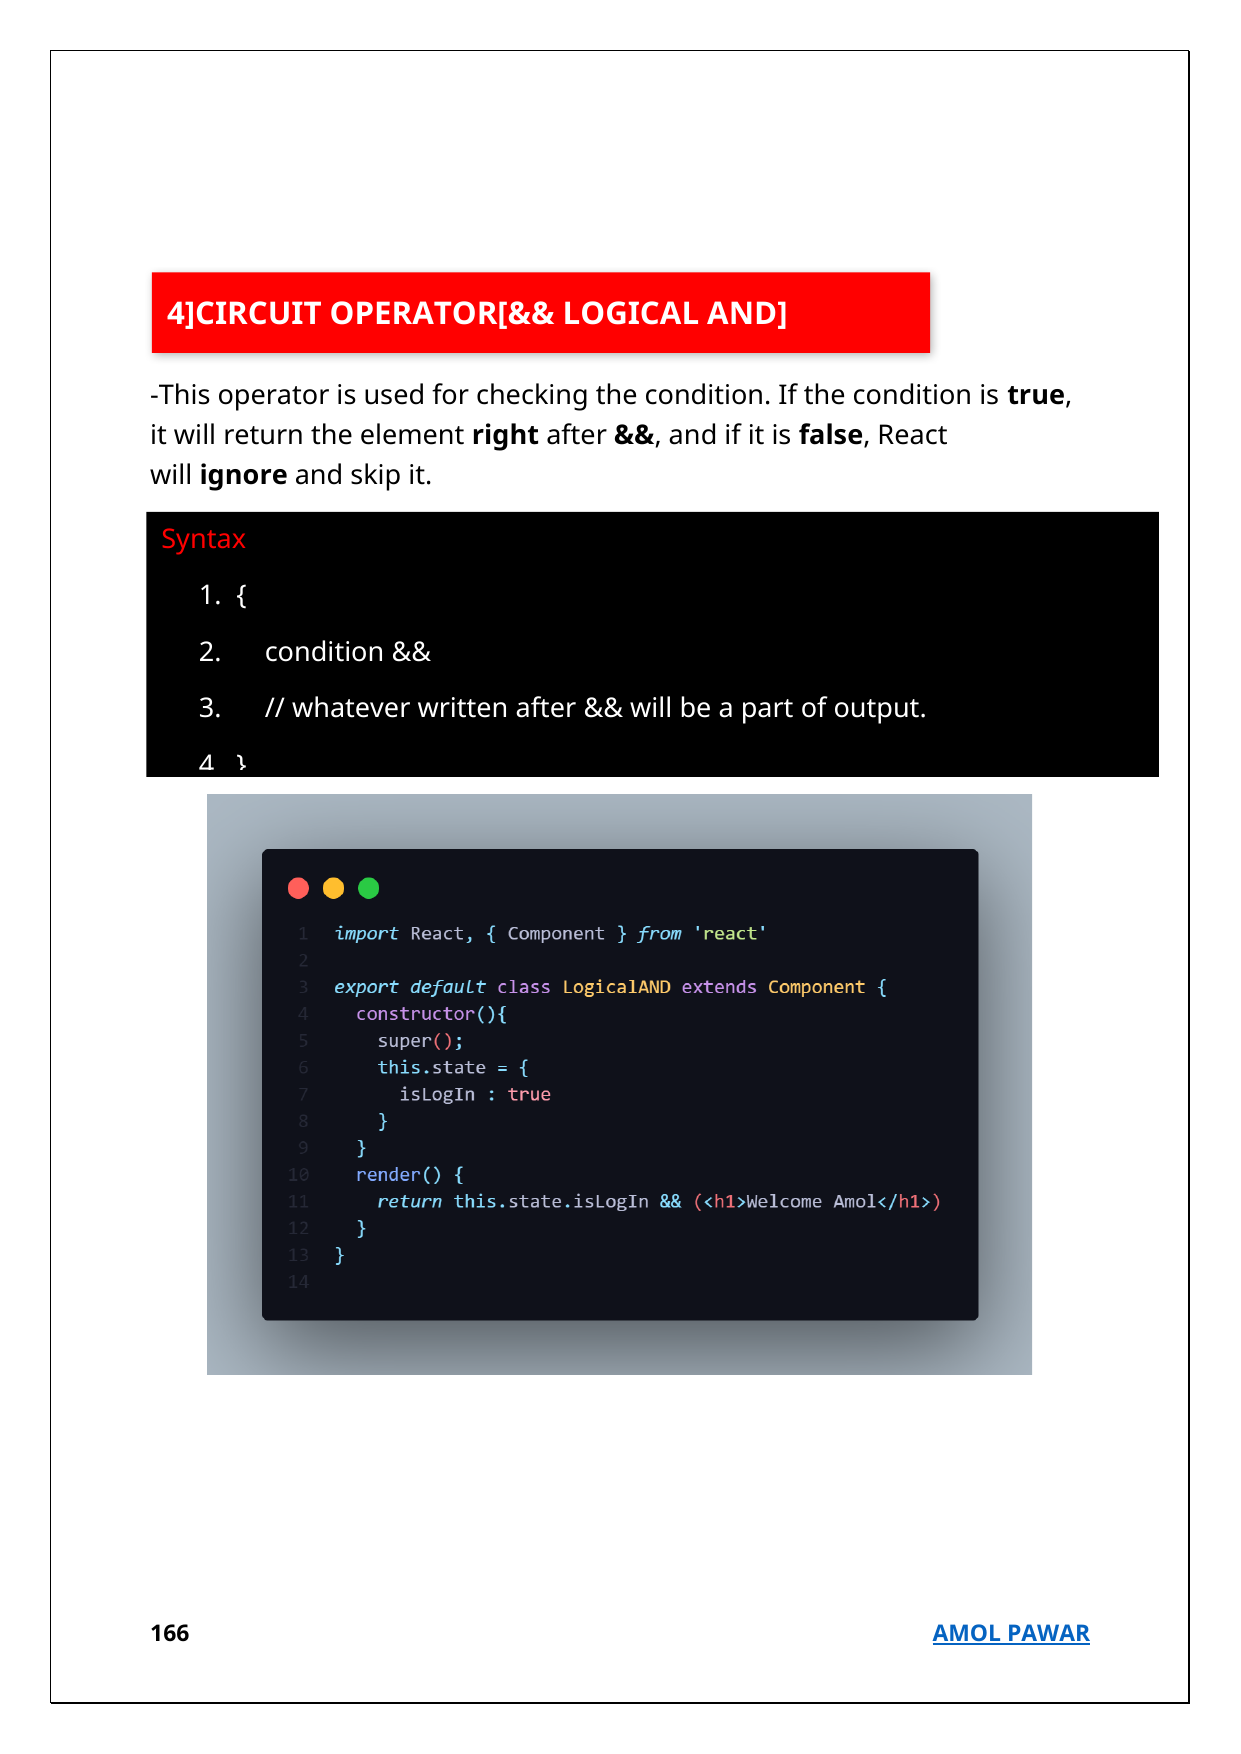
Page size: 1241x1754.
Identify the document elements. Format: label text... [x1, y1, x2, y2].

text -This operator is used for checking the condition. If the condition is true, it will return the element right after &&, and if it is false, React will ignore and skip it. [150, 376, 1089, 492]
picture [207, 794, 1033, 1375]
